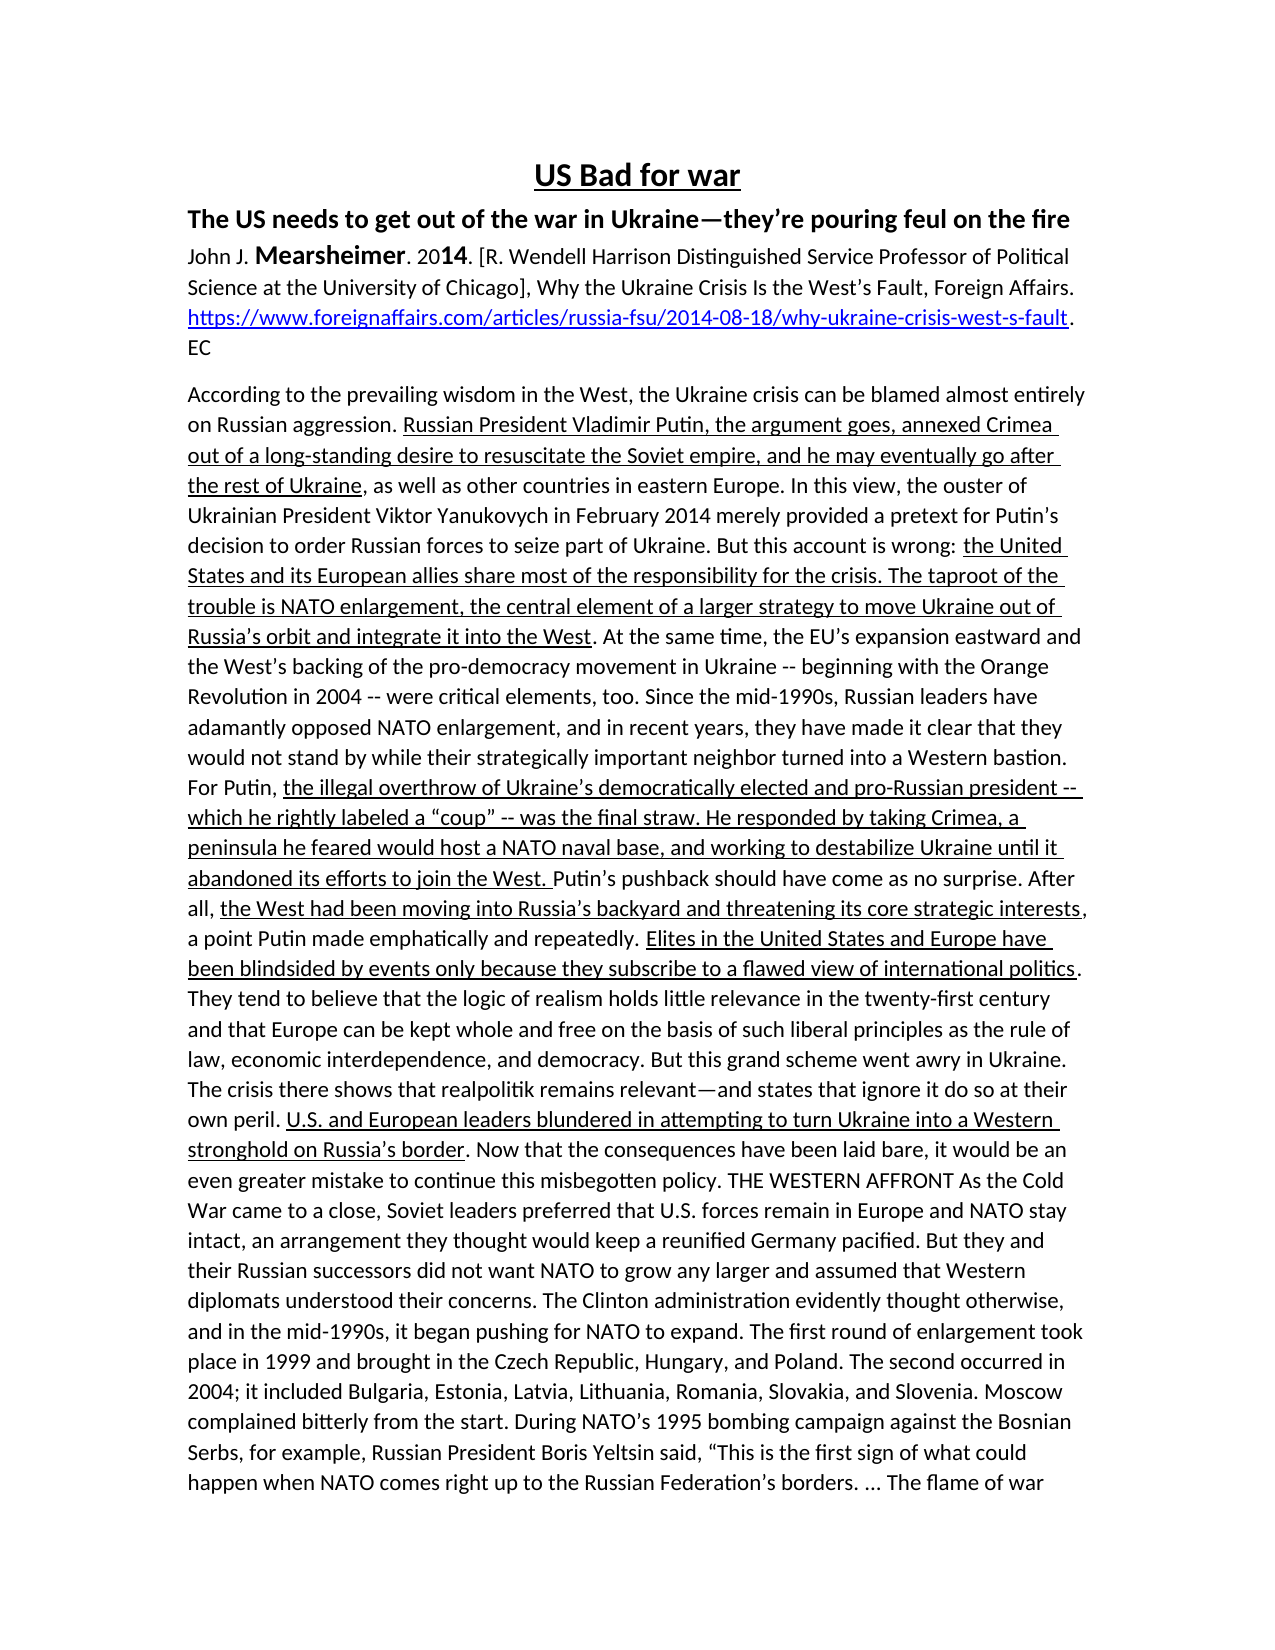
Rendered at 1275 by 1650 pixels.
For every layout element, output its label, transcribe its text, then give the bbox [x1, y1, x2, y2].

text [187, 380, 1087, 1496]
subtitle US Bad for war [187, 154, 1087, 195]
subtitle The US needs to get out of the war in Ukraine—they’re pouring feul on the fire [187, 202, 1087, 235]
text John J. Mearsheimer. 2014. [R. Wendell Harrison Distinguished Service Professor of Political Science at the University of Chicago], Why the Ukraine Crisis Is the West’s Fault, Foreign Affairs. https://www.foreignaffairs.com/articles/russia-fsu/2014-08-18/why-ukraine-crisis-west-s-fault. EC [187, 238, 1087, 362]
